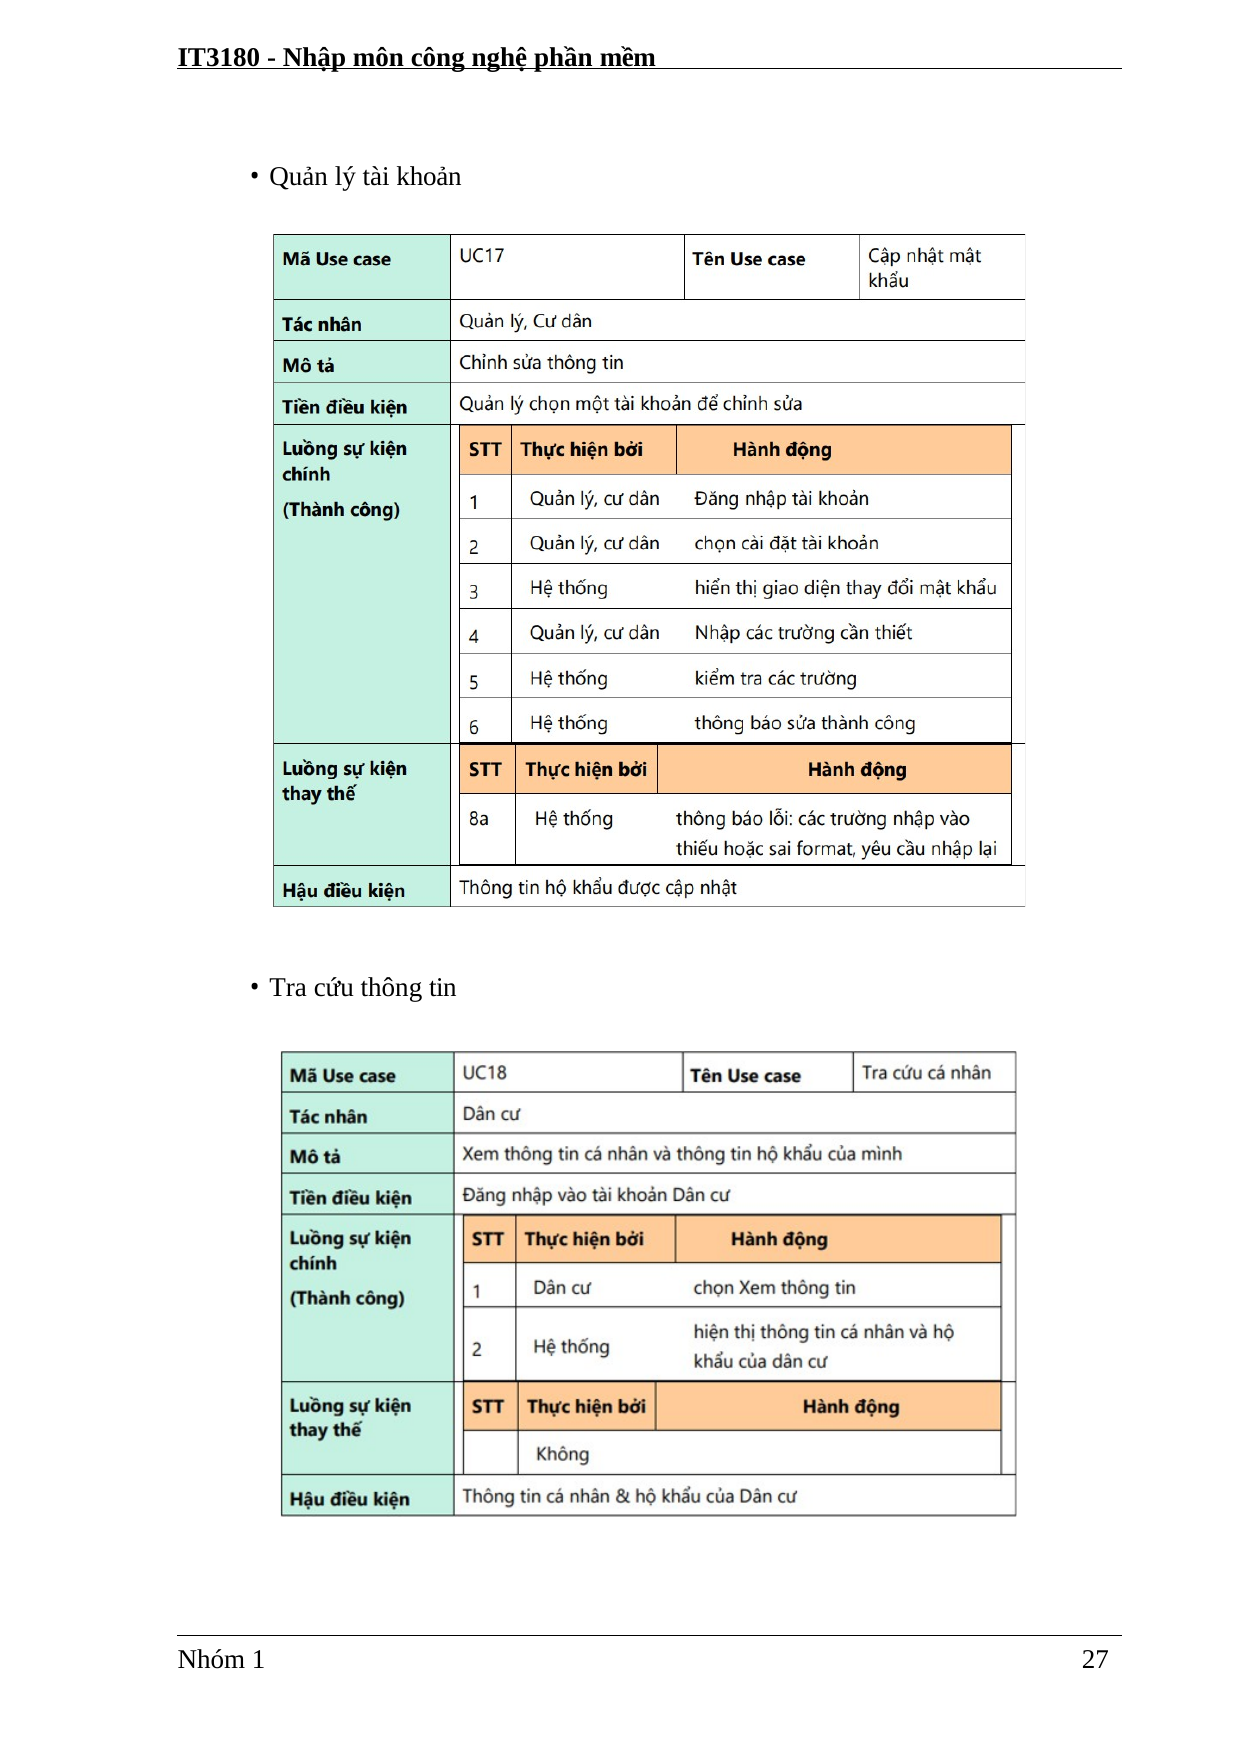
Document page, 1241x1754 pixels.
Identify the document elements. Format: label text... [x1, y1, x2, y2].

list Tra cứu thông tin [249, 967, 1122, 1004]
list Quản lý tài khoản [249, 156, 1122, 193]
picture [273, 234, 1026, 907]
picture [280, 1051, 1017, 1517]
